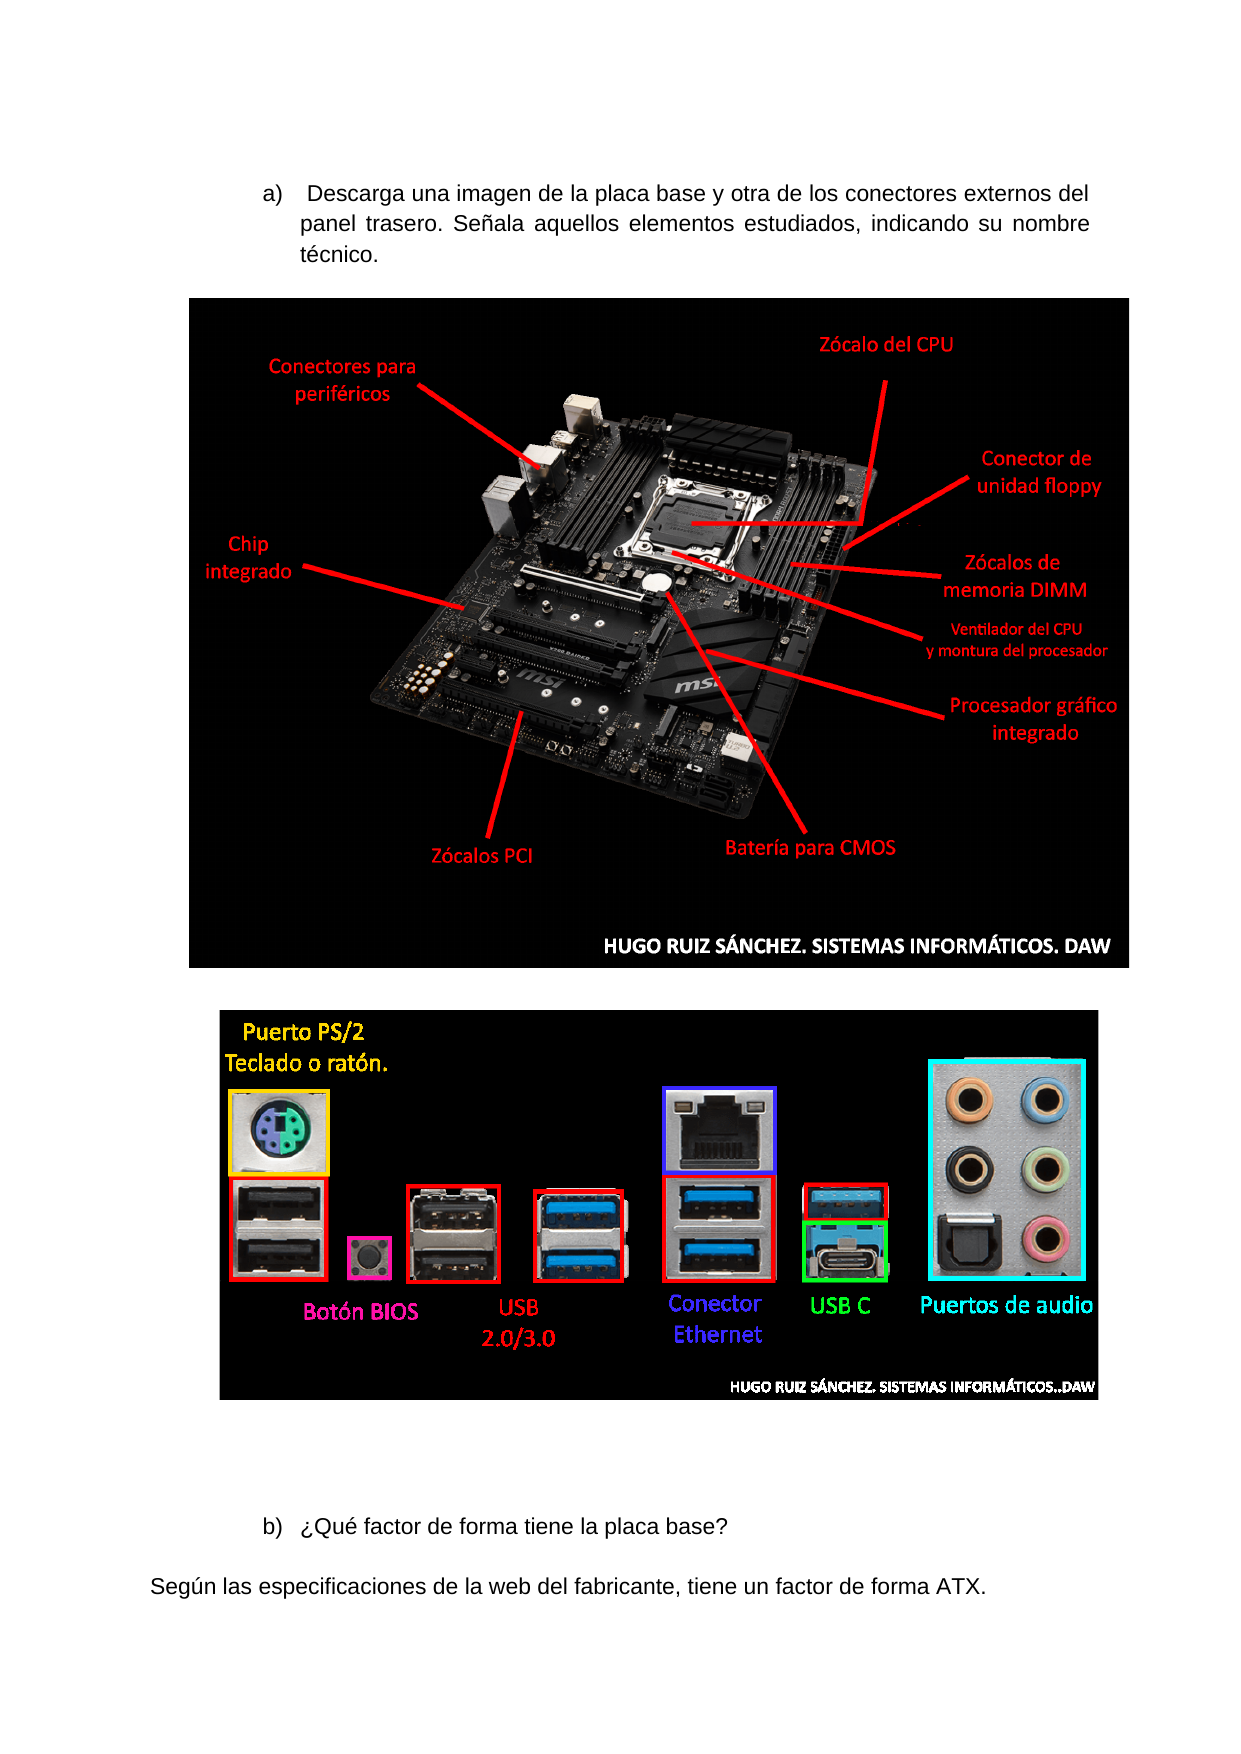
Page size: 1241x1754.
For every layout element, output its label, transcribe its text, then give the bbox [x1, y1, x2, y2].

picture [219, 1010, 1099, 1400]
text Según las especificaciones de la web del fabricante, tiene un factor de forma ATX. [150, 1573, 1090, 1600]
list Descarga una imagen de la placa base y otra de los conectores externos del panel trasero. Señala aquellos elementos estudiados, indicando su nombre técnico. [262, 180, 1090, 267]
picture [189, 298, 1130, 968]
list ¿Qué factor de forma tiene la placa base? [262, 1513, 1090, 1539]
